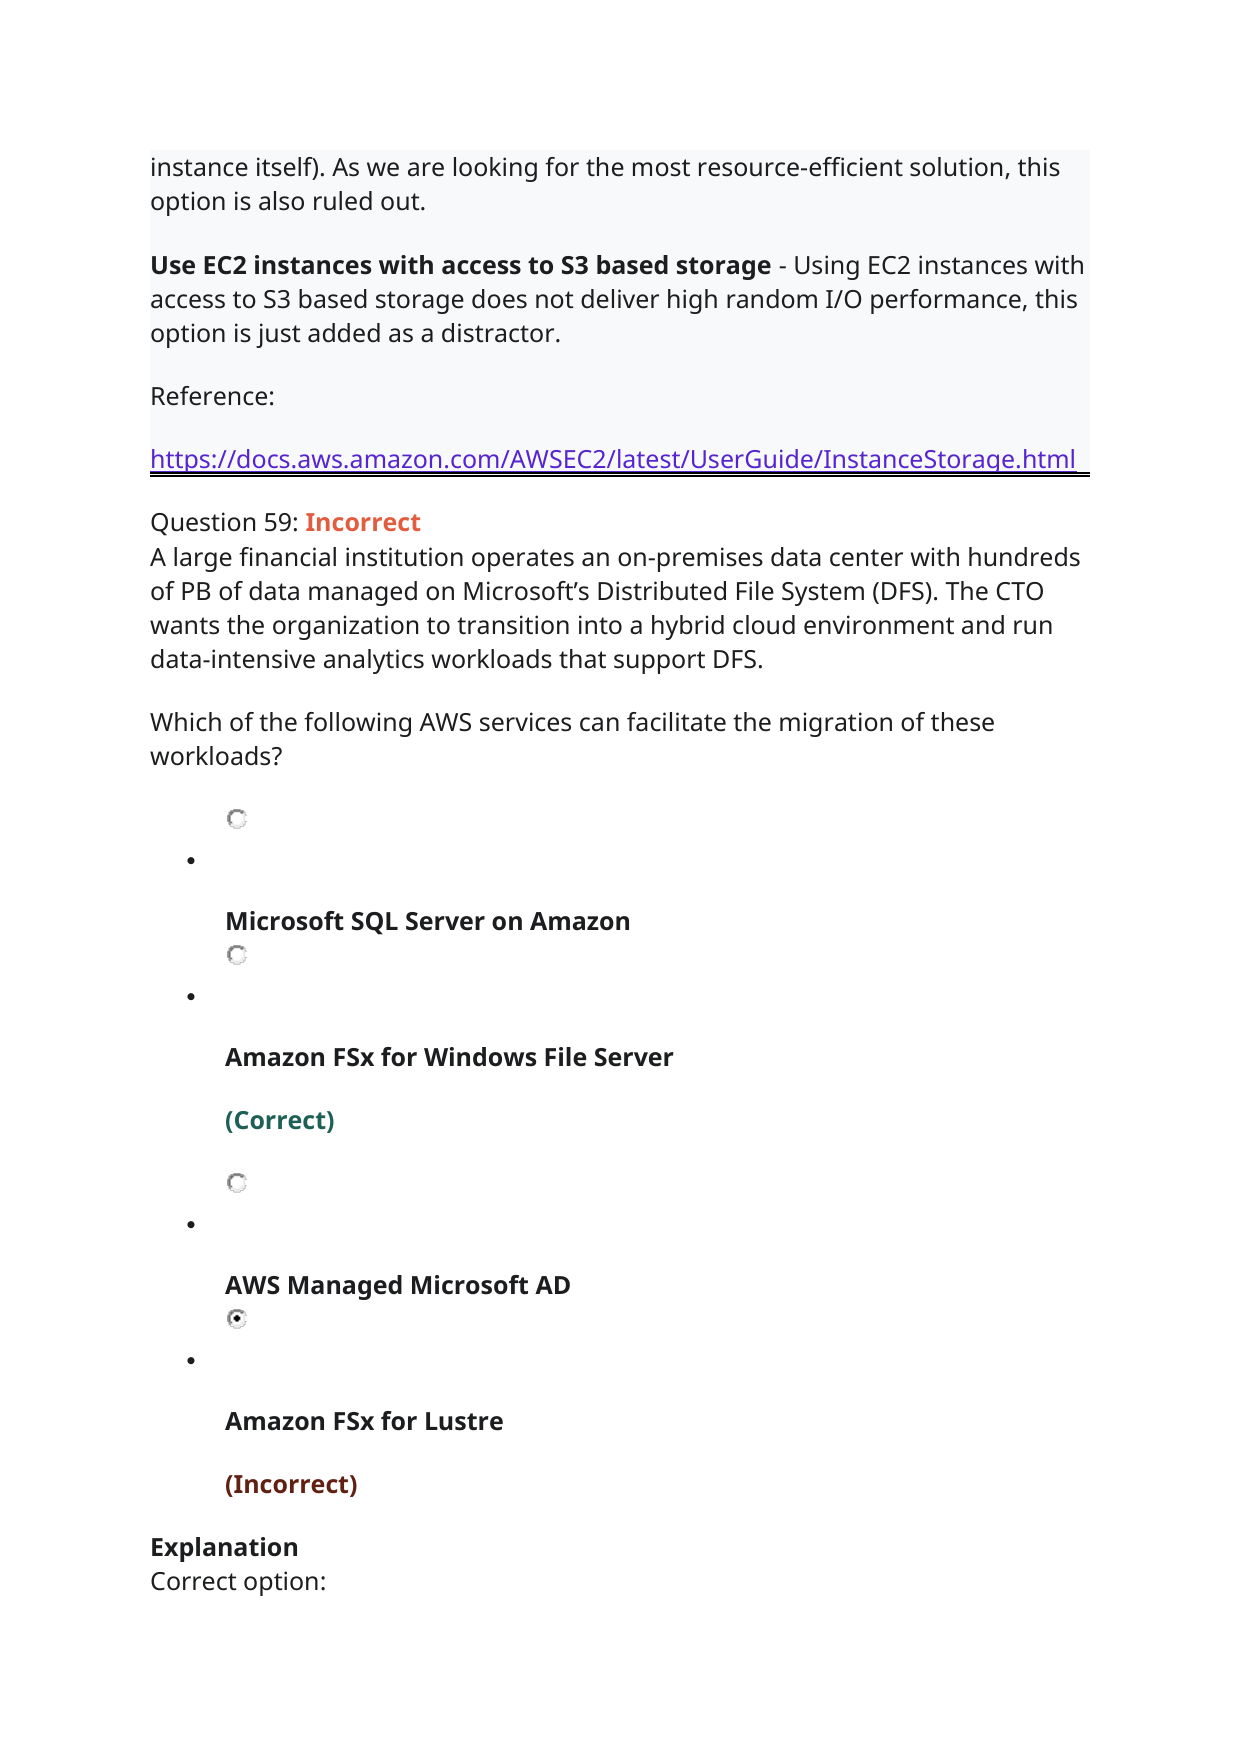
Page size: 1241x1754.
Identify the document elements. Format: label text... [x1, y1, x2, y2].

text Question 59: Incorrect [150, 505, 1090, 539]
text Reference: [150, 379, 1090, 413]
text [150, 150, 1090, 218]
text Use EC2 instances with access to S3 based storage - Using EC2 instances with access to S3 based storage does not deliver high random I/O performance, this option is just added as a distractor. [150, 247, 1090, 349]
text Correct option: [150, 1564, 1090, 1598]
text (Incorrect) [225, 1466, 1090, 1500]
text Amazon FSx for Windows File Server [225, 1039, 1090, 1073]
text Amazon FSx for Lustre [225, 1403, 1090, 1437]
text https://docs.aws.amazon.com/AWSEC2/latest/UserGuide/InstanceStorage.html [150, 442, 1090, 472]
text Explanation [150, 1529, 1090, 1564]
text A large financial institution operates an on-premises data center with hundreds of PB of data managed on Microsoft’s Distributed File System (DFS). The CTO wants the organization to transition into a hybrid cloud environment and run data-intensive analytics workloads that support DFS. [150, 539, 1090, 675]
text (Correct) [225, 1102, 1090, 1137]
text Microsoft SQL Server on Amazon [225, 903, 1090, 938]
text Which of the following AWS services can facilitate the migration of these workloads? [150, 704, 1090, 773]
text AWS Managed Microsoft AD [225, 1267, 1090, 1301]
